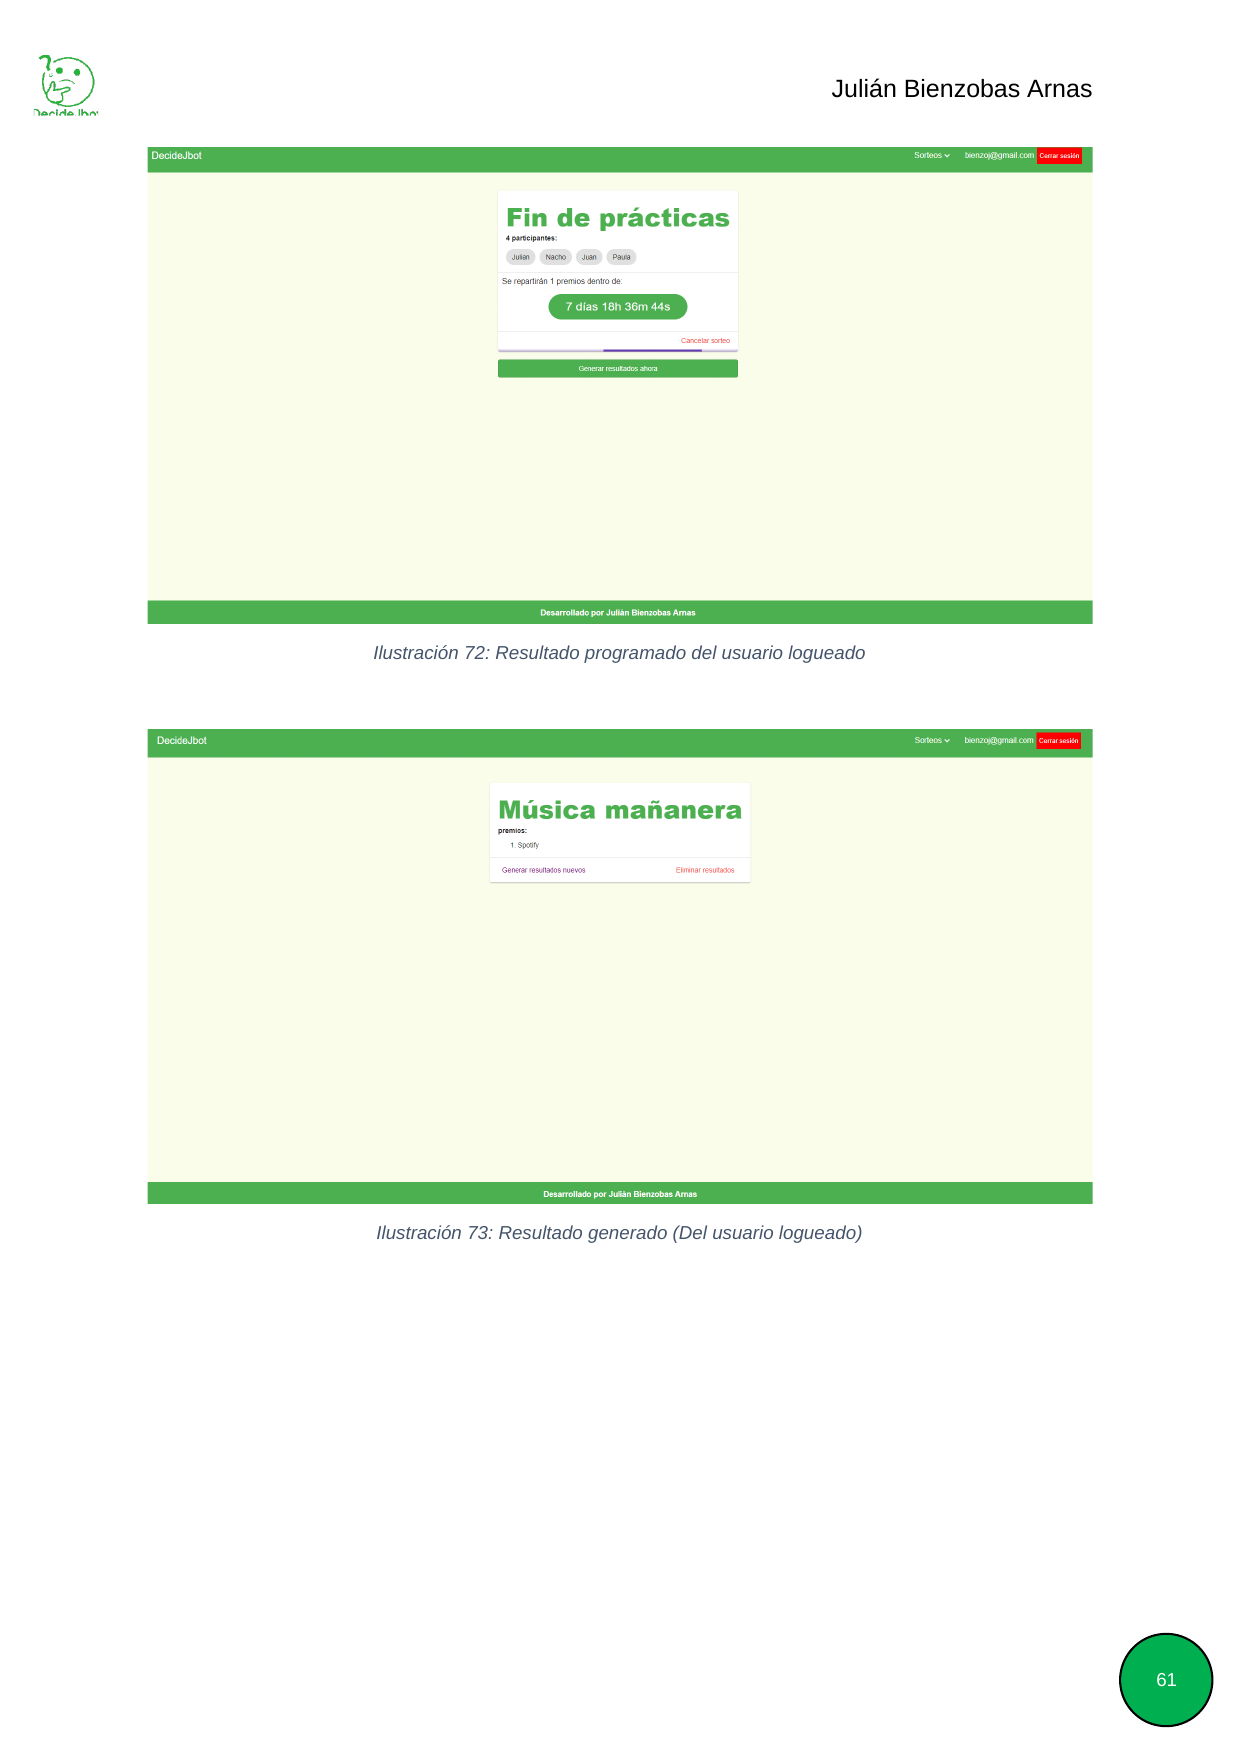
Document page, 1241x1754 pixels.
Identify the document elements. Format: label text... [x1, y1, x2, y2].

text Ilustración 72: Resultado programado del usuario logueado [148, 642, 1092, 664]
picture [147, 147, 1093, 624]
picture [147, 729, 1093, 1204]
text Ilustración 73: Resultado generado (Del usuario logueado) [148, 1222, 1092, 1244]
picture [32, 55, 99, 114]
